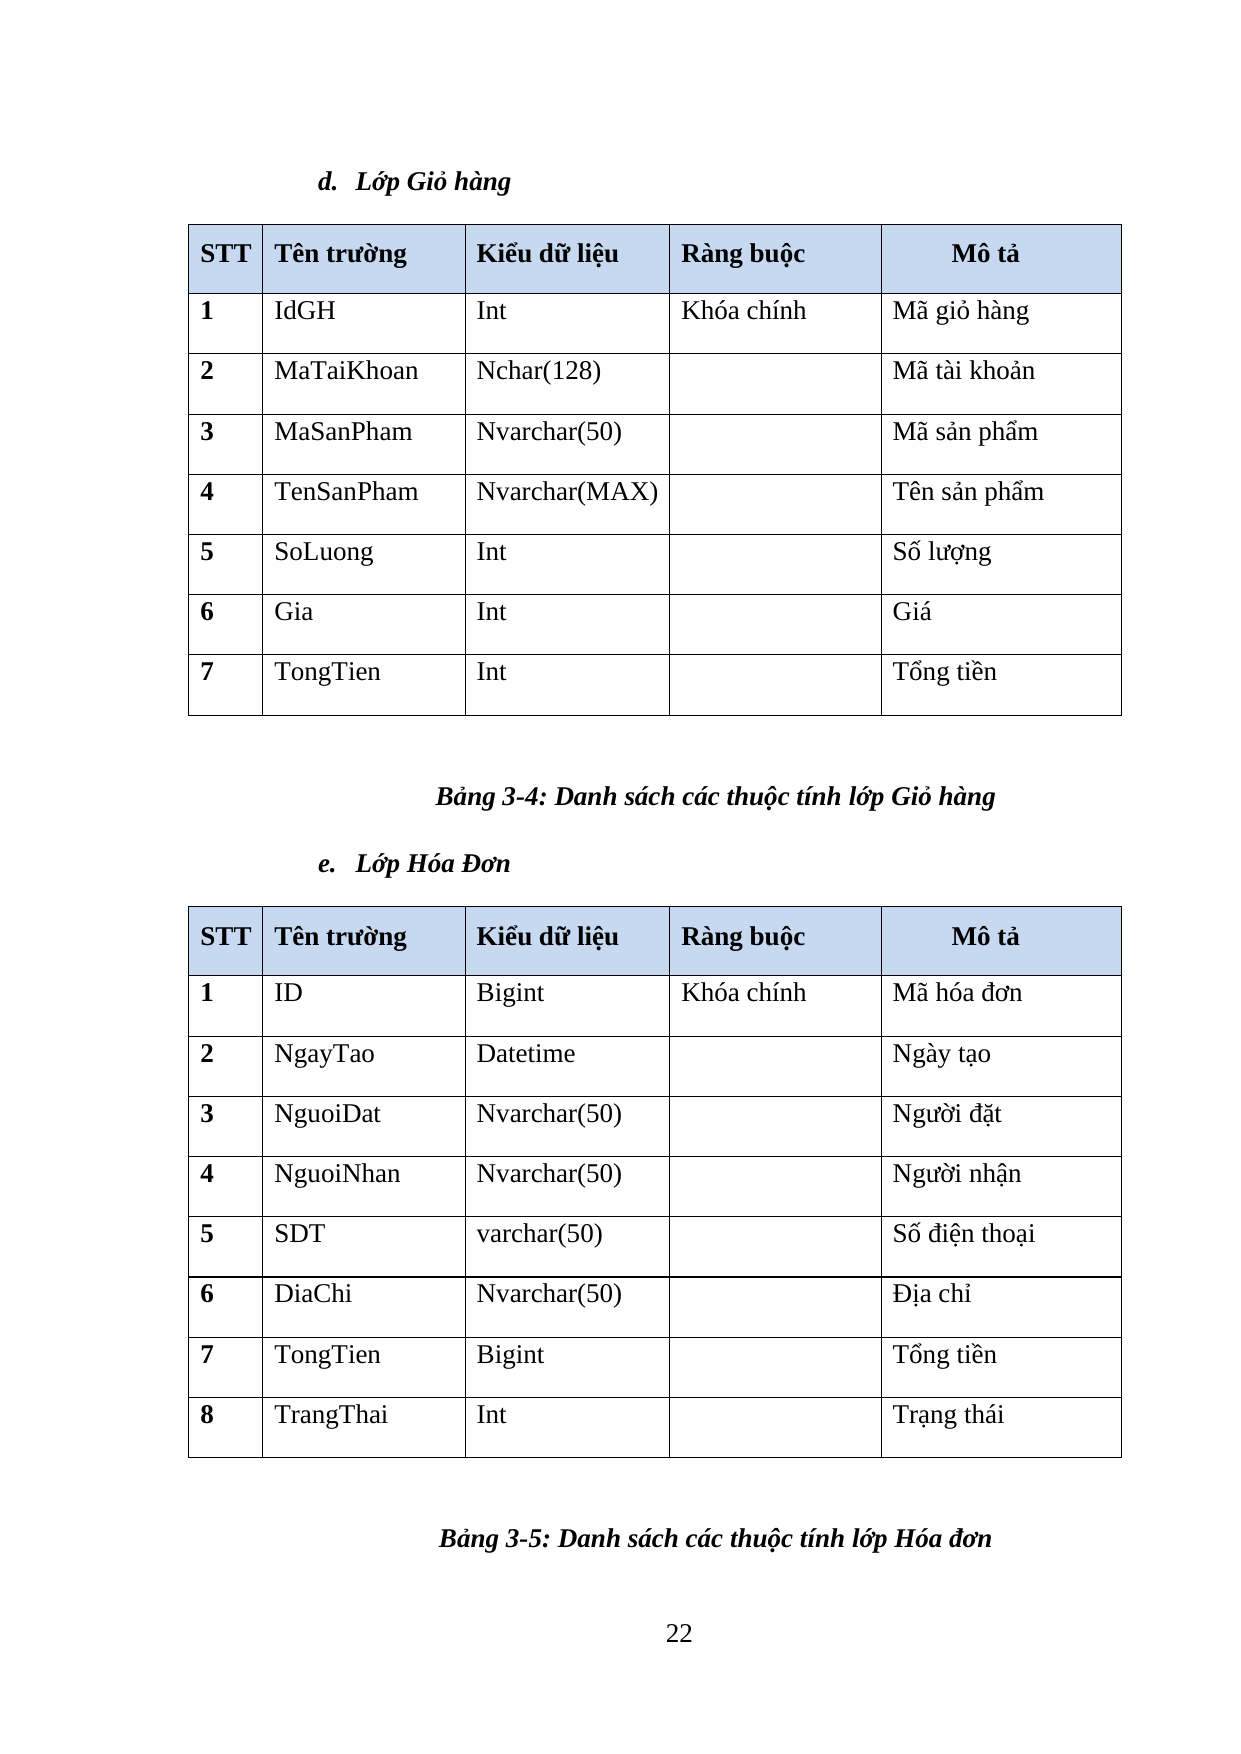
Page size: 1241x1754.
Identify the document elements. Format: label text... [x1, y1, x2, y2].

table_cell Người đặt [882, 1097, 1121, 1156]
table_cell [670, 1097, 881, 1156]
table_cell Khóa chính [670, 976, 881, 1036]
table_header Ràng buộc [670, 225, 881, 293]
table_cell Nvarchar(MAX) [466, 475, 669, 534]
table_cell [670, 1398, 881, 1457]
table_cell Int [466, 535, 669, 594]
table_cell Số điện thoại [882, 1217, 1121, 1276]
table_cell [670, 1217, 881, 1276]
table_cell Trạng thái [882, 1398, 1121, 1457]
table_cell SoLuong [263, 535, 465, 594]
table_cell Nvarchar(50) [466, 1157, 669, 1216]
table_cell Tổng tiền [882, 655, 1121, 714]
table_header Tên trường [263, 225, 465, 293]
table_header Tên trường [263, 907, 465, 975]
table_cell TongTien [263, 655, 465, 714]
table_cell 4 [189, 475, 262, 534]
table_cell 1 [189, 294, 262, 353]
table_cell [670, 354, 881, 413]
table_cell Khóa chính [670, 294, 881, 353]
table_cell Int [466, 595, 669, 654]
table_cell Số lượng [882, 535, 1121, 594]
table_cell IdGH [263, 294, 465, 353]
table_cell NguoiNhan [263, 1157, 465, 1216]
table_cell Nvarchar(50) [466, 415, 669, 474]
table_cell Tổng tiền [882, 1338, 1121, 1397]
table_cell [670, 415, 881, 474]
table_cell TrangThai [263, 1398, 465, 1457]
table_cell Ngày tạo [882, 1037, 1121, 1096]
table_cell 7 [189, 655, 262, 714]
table_cell 6 [189, 595, 262, 654]
table_cell Bigint [466, 1338, 669, 1397]
list Lớp Giỏ hàng [318, 165, 1122, 196]
table_cell Int [466, 1398, 669, 1457]
table_header STT [189, 907, 262, 975]
table_header STT [189, 225, 262, 293]
table_cell 2 [189, 1037, 262, 1096]
table_cell Mã sản phẩm [882, 415, 1121, 474]
table_cell NguoiDat [263, 1097, 465, 1156]
table_cell Bigint [466, 976, 669, 1036]
table_cell [670, 655, 881, 714]
table_cell SDT [263, 1217, 465, 1276]
table_cell Datetime [466, 1037, 669, 1096]
table_cell Nvarchar(50) [466, 1278, 669, 1337]
table_cell 6 [189, 1278, 262, 1337]
table_cell DiaChi [263, 1278, 465, 1337]
table_cell 7 [189, 1338, 262, 1397]
table_cell 1 [189, 976, 262, 1036]
table_cell Mã hóa đơn [882, 976, 1121, 1036]
table_cell ID [263, 976, 465, 1036]
table_header Kiểu dữ liệu [466, 225, 669, 293]
text Bảng 3-5: Danh sách các thuộc tính lớp Hóa đơn [311, 1522, 1122, 1553]
table_cell Tên sản phẩm [882, 475, 1121, 534]
table_cell Người nhận [882, 1157, 1121, 1216]
table_cell Giá [882, 595, 1121, 654]
table_header Kiểu dữ liệu [466, 907, 669, 975]
table_cell Mã giỏ hàng [882, 294, 1121, 353]
table_cell 2 [189, 354, 262, 413]
table_cell Nvarchar(50) [466, 1097, 669, 1156]
table_cell 3 [189, 1097, 262, 1156]
table_cell TongTien [263, 1338, 465, 1397]
table_cell [670, 1338, 881, 1397]
table_cell 5 [189, 1217, 262, 1276]
table_cell Int [466, 655, 669, 714]
table_cell [670, 535, 881, 594]
table_header Ràng buộc [670, 907, 881, 975]
table_cell Mã tài khoản [882, 354, 1121, 413]
table_cell MaTaiKhoan [263, 354, 465, 413]
table_cell [670, 1037, 881, 1096]
table_header Mô tả [882, 907, 1121, 975]
table_cell [670, 1278, 881, 1337]
list Lớp Hóa Đơn [318, 847, 1122, 878]
table_header Mô tả [882, 225, 1121, 293]
text Bảng 3-4: Danh sách các thuộc tính lớp Giỏ hàng [311, 779, 1122, 811]
table_cell varchar(50) [466, 1217, 669, 1276]
table_cell Nchar(128) [466, 354, 669, 413]
table_cell 4 [189, 1157, 262, 1216]
table_cell MaSanPham [263, 415, 465, 474]
table_cell Địa chỉ [882, 1278, 1121, 1337]
table_cell 5 [189, 535, 262, 594]
table_cell [670, 1157, 881, 1216]
table_cell TenSanPham [263, 475, 465, 534]
table_cell 8 [189, 1398, 262, 1457]
table_cell Int [466, 294, 669, 353]
table_cell [670, 475, 881, 534]
table_cell [670, 595, 881, 654]
table_cell Gia [263, 595, 465, 654]
table_cell NgayTao [263, 1037, 465, 1096]
table_cell 3 [189, 415, 262, 474]
